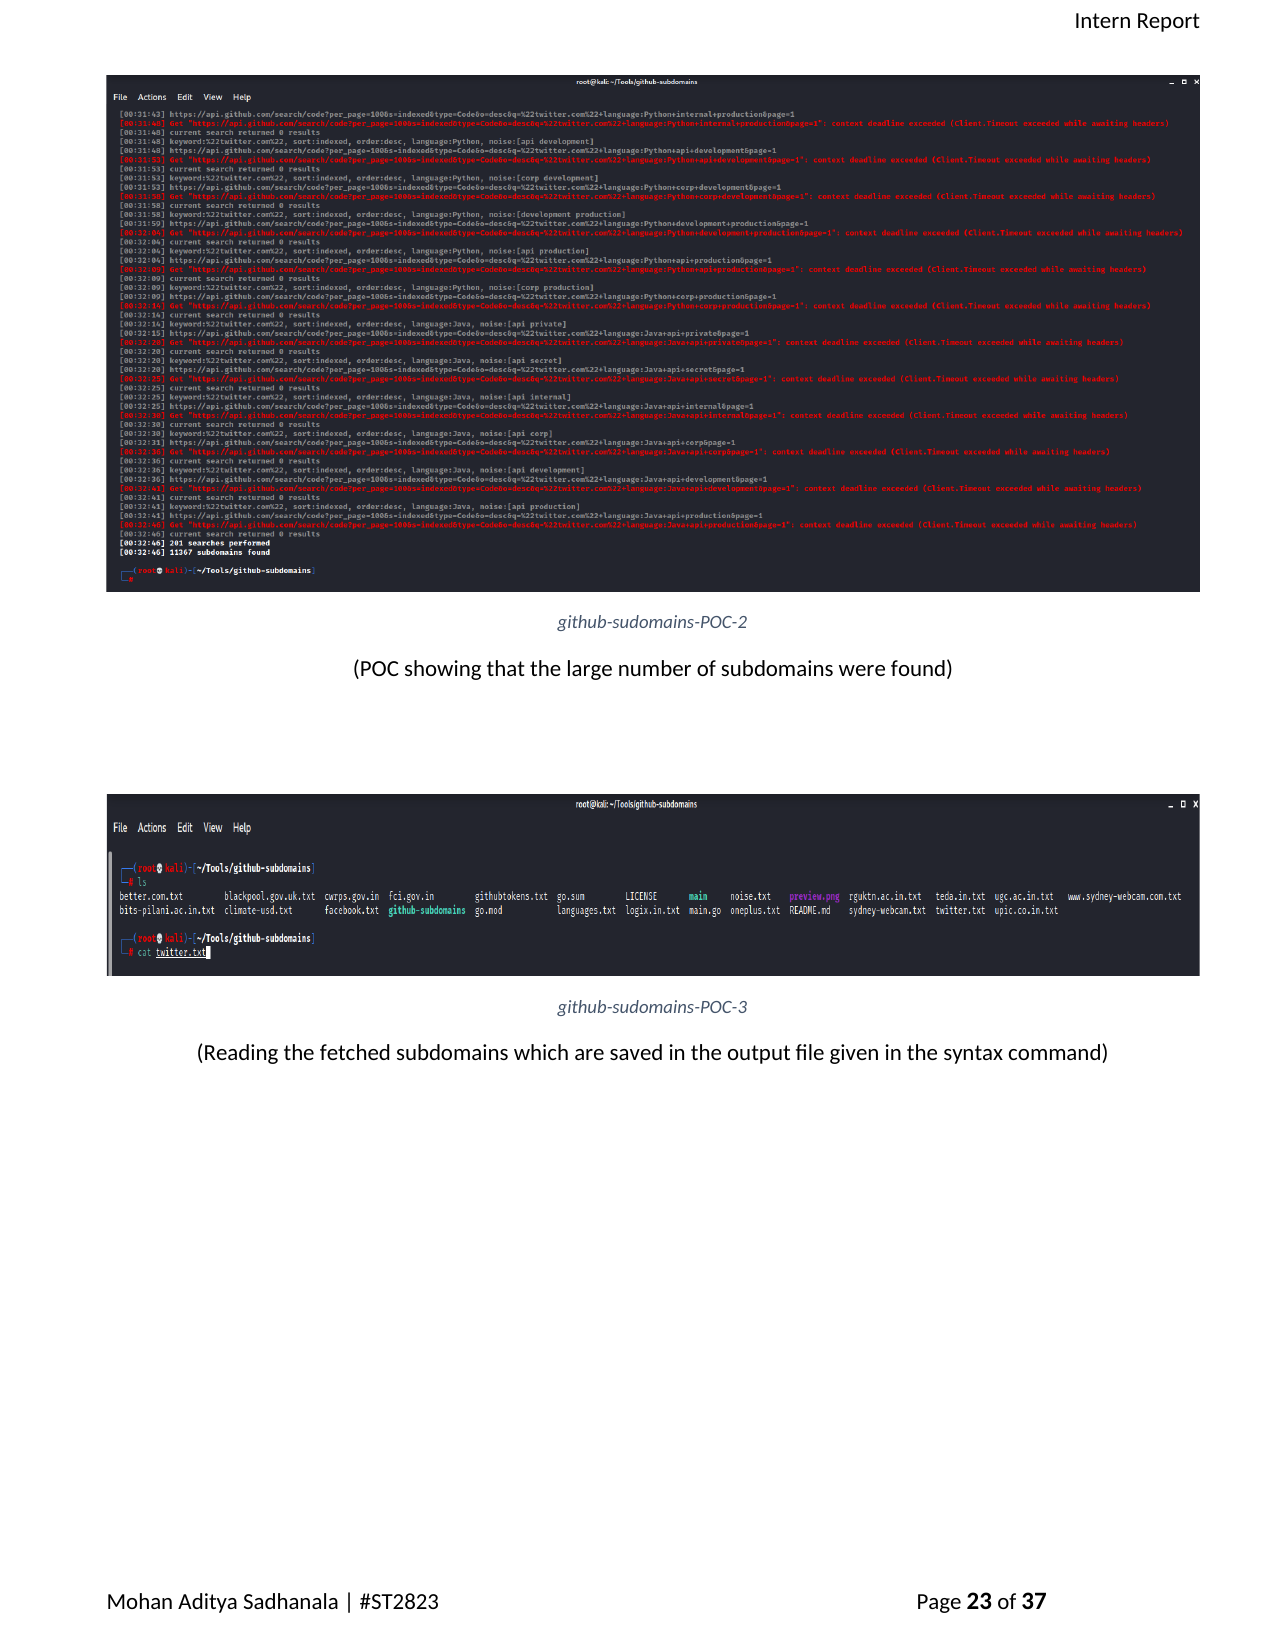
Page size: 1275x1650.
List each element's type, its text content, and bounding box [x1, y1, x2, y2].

text (Reading the fetched subdomains which are saved in the output file given in the syntax command) [106, 1038, 1200, 1067]
text (POC showing that the large number of subdomains were found) [106, 654, 1200, 682]
text github-sudomains-POC-3 [106, 995, 1200, 1018]
picture [106, 794, 1200, 976]
picture [106, 75, 1200, 592]
text github-sudomains-POC-2 [106, 610, 1200, 633]
